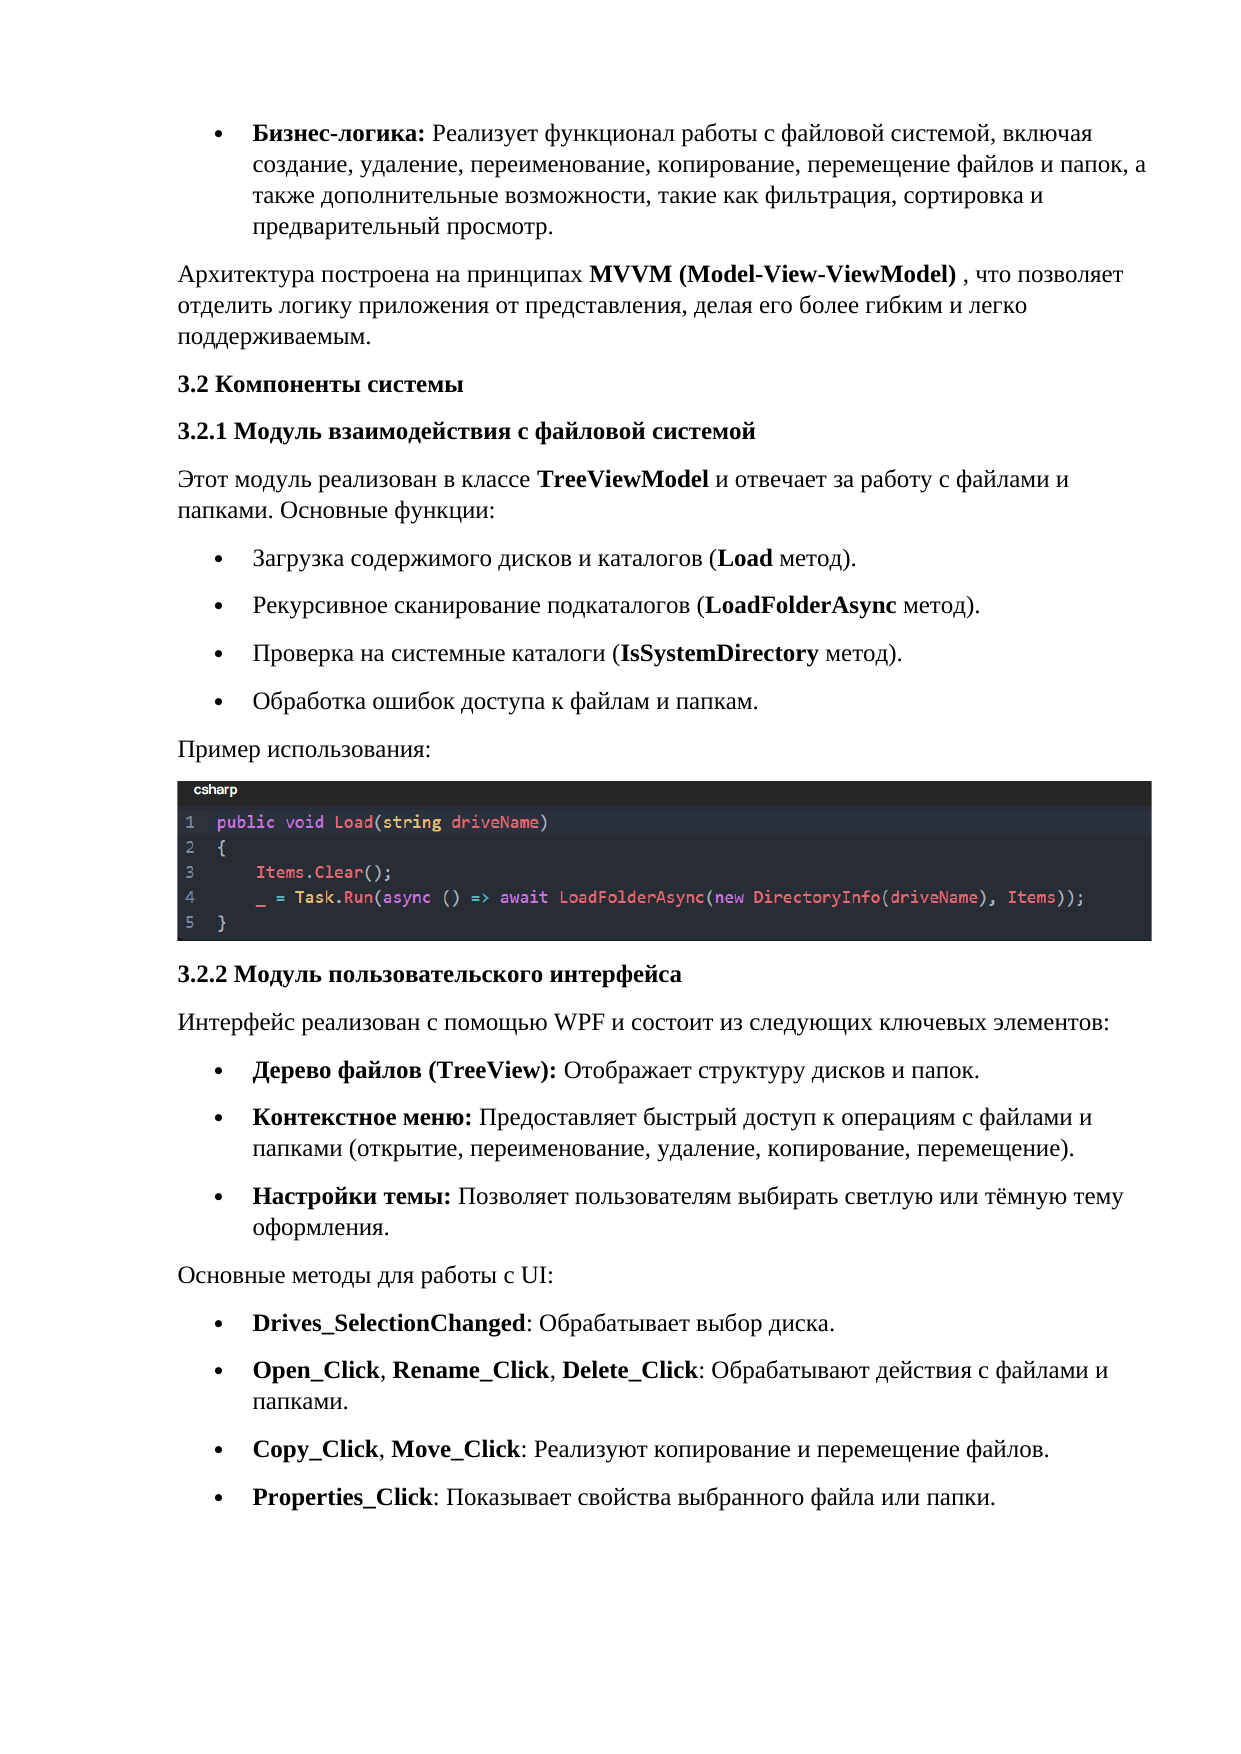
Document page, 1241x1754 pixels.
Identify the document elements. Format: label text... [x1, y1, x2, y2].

list Проверка на системные каталоги (IsSystemDirectory метод). [215, 638, 1152, 667]
list Бизнес-логика: Реализует функционал работы с файловой системой, включая создание, удаление, переименование, копирование, перемещение файлов и папок, а также дополнительные возможности, такие как фильтрация, сортировка и предварительный просмотр. [215, 118, 1152, 240]
list Open_Click, Rename_Click, Delete_Click: Обрабатывают действия с файлами и папками. [215, 1355, 1152, 1415]
text 3.2.1 Модуль взаимодействия с файловой системой [177, 416, 1152, 445]
text Пример использования: [177, 734, 1152, 762]
text Архитектура построена на принципах MVVM (Model-View-ViewModel) , что позволяет отделить логику приложения от представления, делая его более гибким и легко поддерживаемым. [177, 259, 1152, 350]
list Контекстное меню: Предоставляет быстрый доступ к операциям с файлами и папками (открытие, переименование, удаление, копирование, перемещение). [215, 1102, 1152, 1162]
list Загрузка содержимого дисков и каталогов (Load метод). [215, 543, 1152, 572]
text 3.2.2 Модуль пользовательского интерфейса [177, 959, 1152, 988]
list Properties_Click: Показывает свойства выбранного файла или папки. [215, 1482, 1152, 1511]
text Основные методы для работы с UI: [177, 1260, 1152, 1289]
text Этот модуль реализован в классе TreeViewModel и отвечает за работу с файлами и папками. Основные функции: [177, 464, 1152, 524]
text Интерфейс реализован с помощью WPF и состоит из следующих ключевых элементов: [177, 1007, 1152, 1036]
list Дерево файлов (TreeView): Отображает структуру дисков и папок. [215, 1055, 1152, 1083]
list Рекурсивное сканирование подкаталогов (LoadFolderAsync метод). [215, 591, 1152, 619]
list Drives_SelectionChanged: Обрабатывает выбор диска. [215, 1308, 1152, 1336]
list Copy_Click, Move_Click: Реализуют копирование и перемещение файлов. [215, 1434, 1152, 1463]
picture [177, 781, 1152, 941]
list Настройки темы: Позволяет пользователям выбирать светлую или тёмную тему оформления. [215, 1181, 1152, 1241]
list Обработка ошибок доступа к файлам и папкам. [215, 686, 1152, 715]
text 3.2 Компоненты системы [177, 369, 1152, 397]
